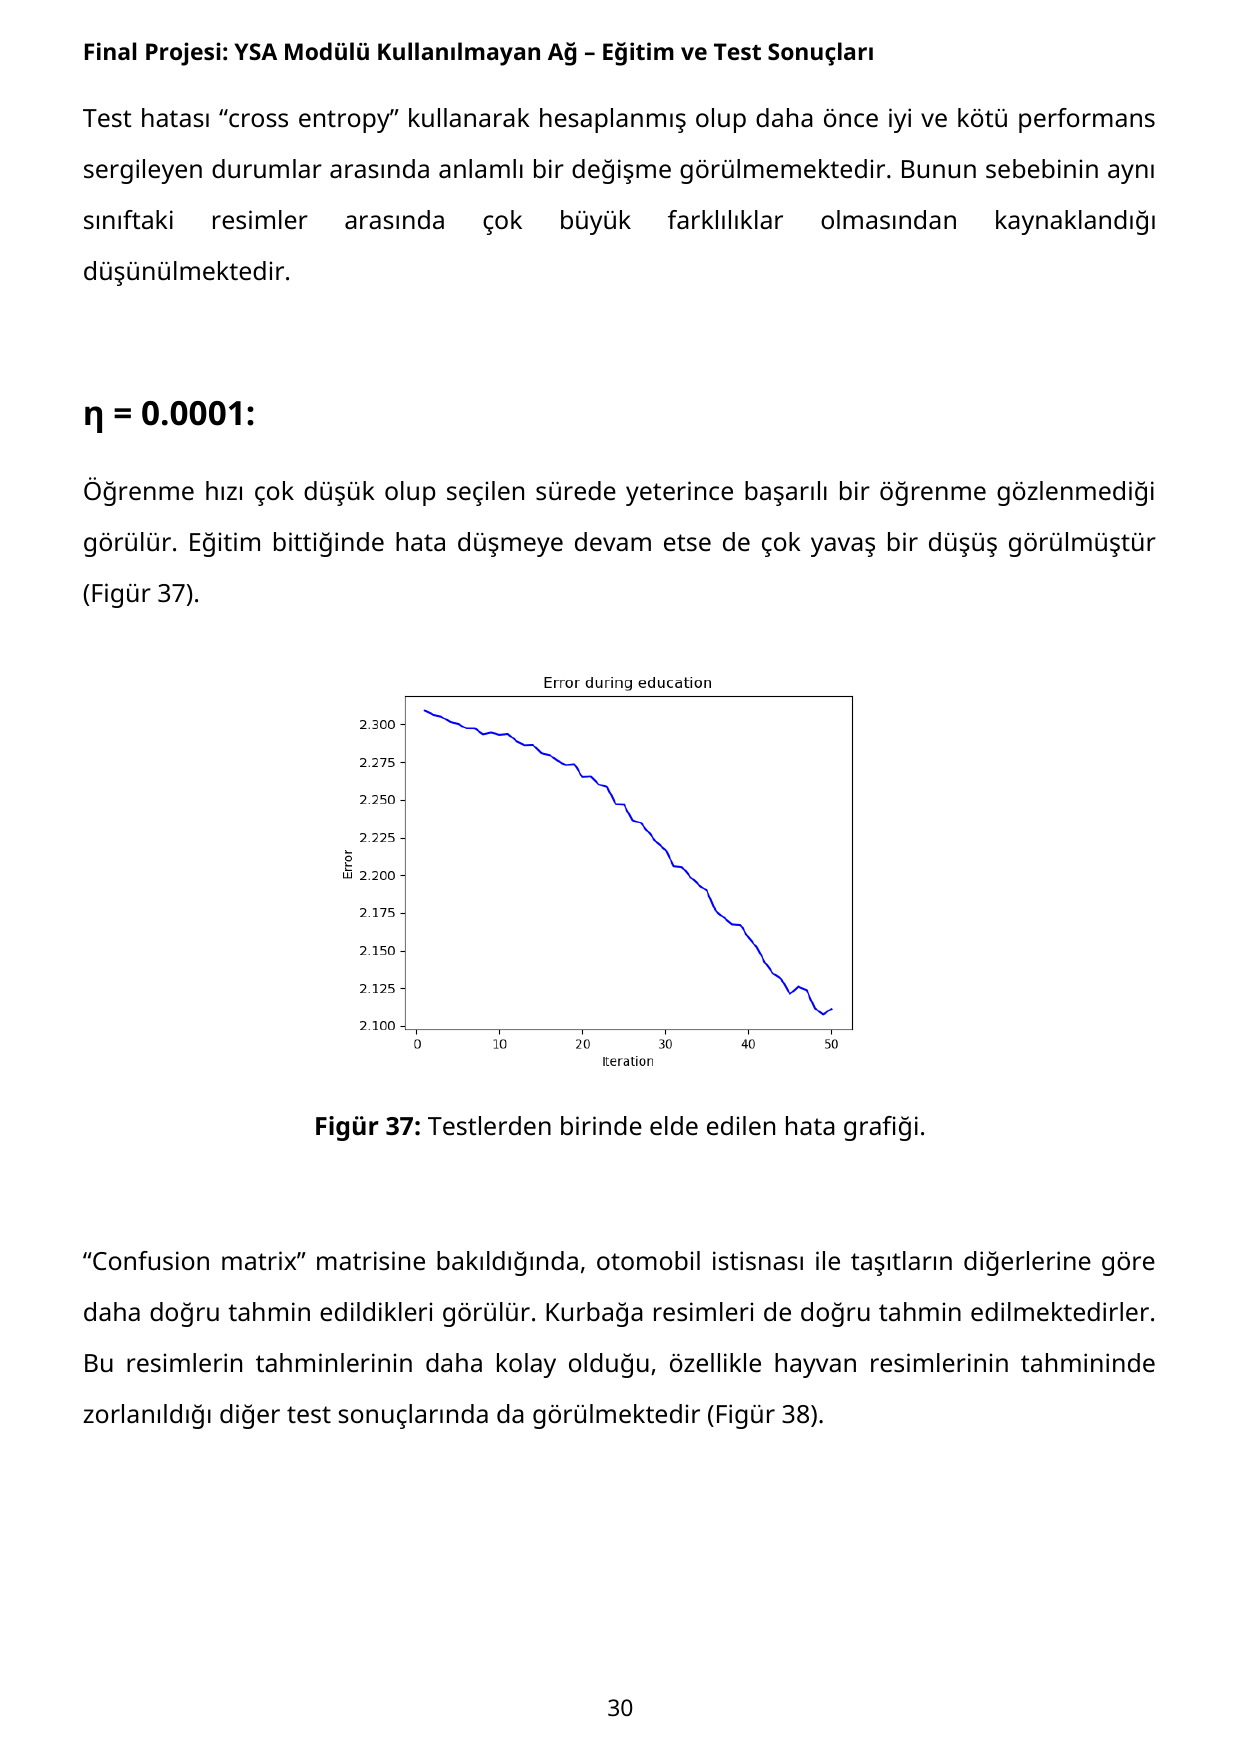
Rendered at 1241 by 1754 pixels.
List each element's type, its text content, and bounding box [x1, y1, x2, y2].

text Test hatası “cross entropy” kullanarak hesaplanmış olup daha önce iyi ve kötü performans sergileyen durumlar arasında anlamlı bir değişme görülmemektedir. Bunun sebebinin aynı sınıftaki resimler arasında çok büyük farklılıklar olmasından kaynaklandığı düşünülmektedir. [83, 101, 1157, 288]
text Öğrenme hızı çok düşük olup seçilen sürede yeterince başarılı bir öğrenme gözlenmediği görülür. Eğitim bittiğinde hata düşmeye devam etse de çok yavaş bir düşüş görülmüştür (Figür 37). [83, 474, 1157, 610]
text η = 0.0001: [83, 389, 1157, 435]
picture [332, 643, 908, 1077]
text Figür 37: Testlerden birinde elde edilen hata grafiği. [83, 1108, 1157, 1142]
text “Confusion matrix” matrisine bakıldığında, otomobil istisnası ile taşıtların diğerlerine göre daha doğru tahmin edildikleri görülür. Kurbağa resimleri de doğru tahmin edilmektedirler. Bu resimlerin tahminlerinin daha kolay olduğu, özellikle hayvan resimlerinin tahmininde zorlanıldığı diğer test sonuçlarında da görülmektedir (Figür 38). [83, 1244, 1157, 1431]
